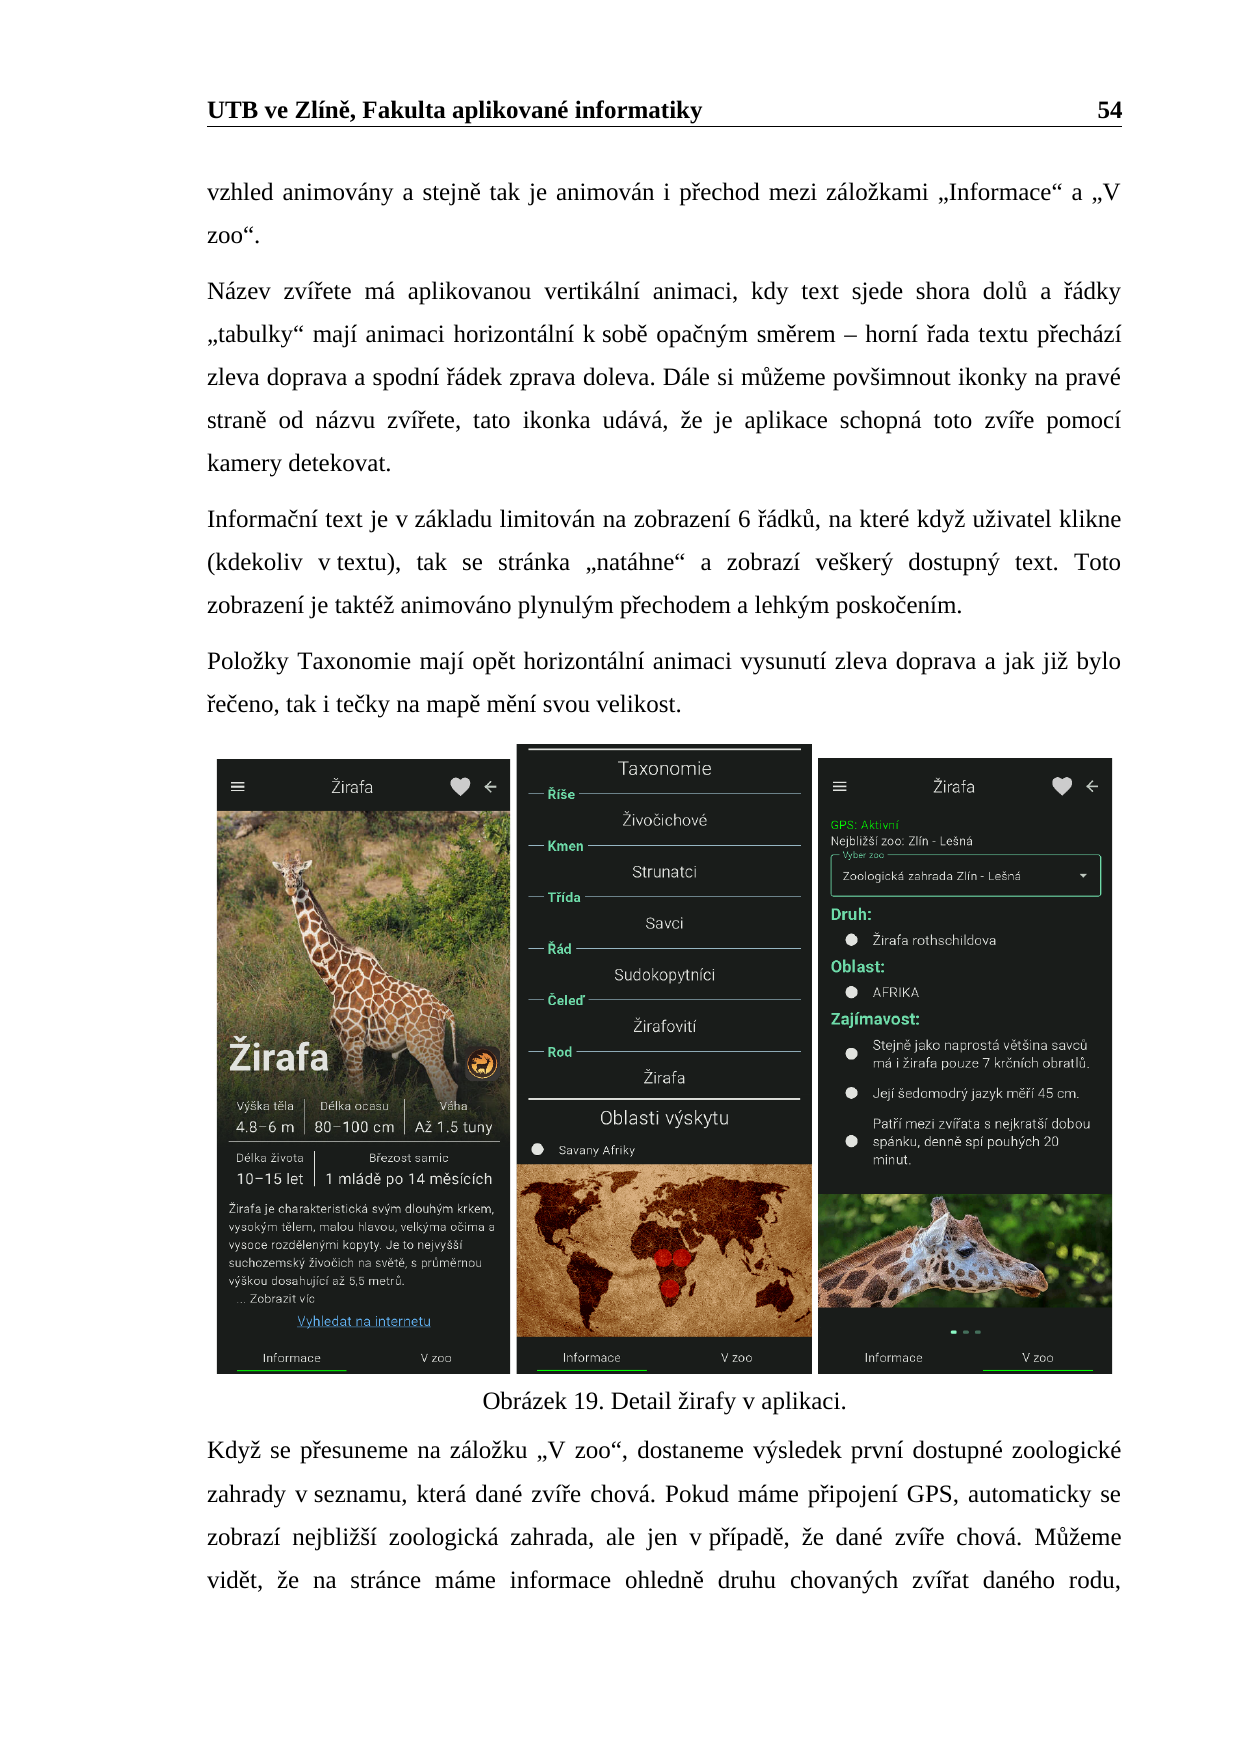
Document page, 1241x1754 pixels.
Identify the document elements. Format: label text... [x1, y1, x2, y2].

picture [818, 758, 1113, 1374]
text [207, 177, 1122, 249]
text Název zvířete má aplikovanou vertikální animaci, kdy text sjede shora dolů a řádky „tabulky“ mají animaci horizontální k sobě opačným směrem – horní řada textu přechází zleva doprava a spodní řádek zprava doleva. Dále si můžeme povšimnout ikonky na pravé straně od názvu zvířete, tato ikonka udává, že je aplikace schopná toto zvíře pomocí kamery detekovat. [207, 276, 1122, 477]
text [207, 1436, 1122, 1594]
picture [216, 759, 511, 1374]
text Informační text je v základu limitován na zobrazení 6 řádků, na které když uživatel klikne (kdekoliv v textu), tak se stránka „natáhne“ a zobrazí veškerý dostupný text. Toto zobrazení je taktéž animováno plynulým přechodem a lehkým poskočením. [207, 504, 1122, 619]
text Položky Taxonomie mají opět horizontální animaci vysunutí zleva doprava a jak již bylo řečeno, tak i tečky na mapě mění svou velikost. [207, 646, 1122, 718]
picture [516, 744, 812, 1374]
